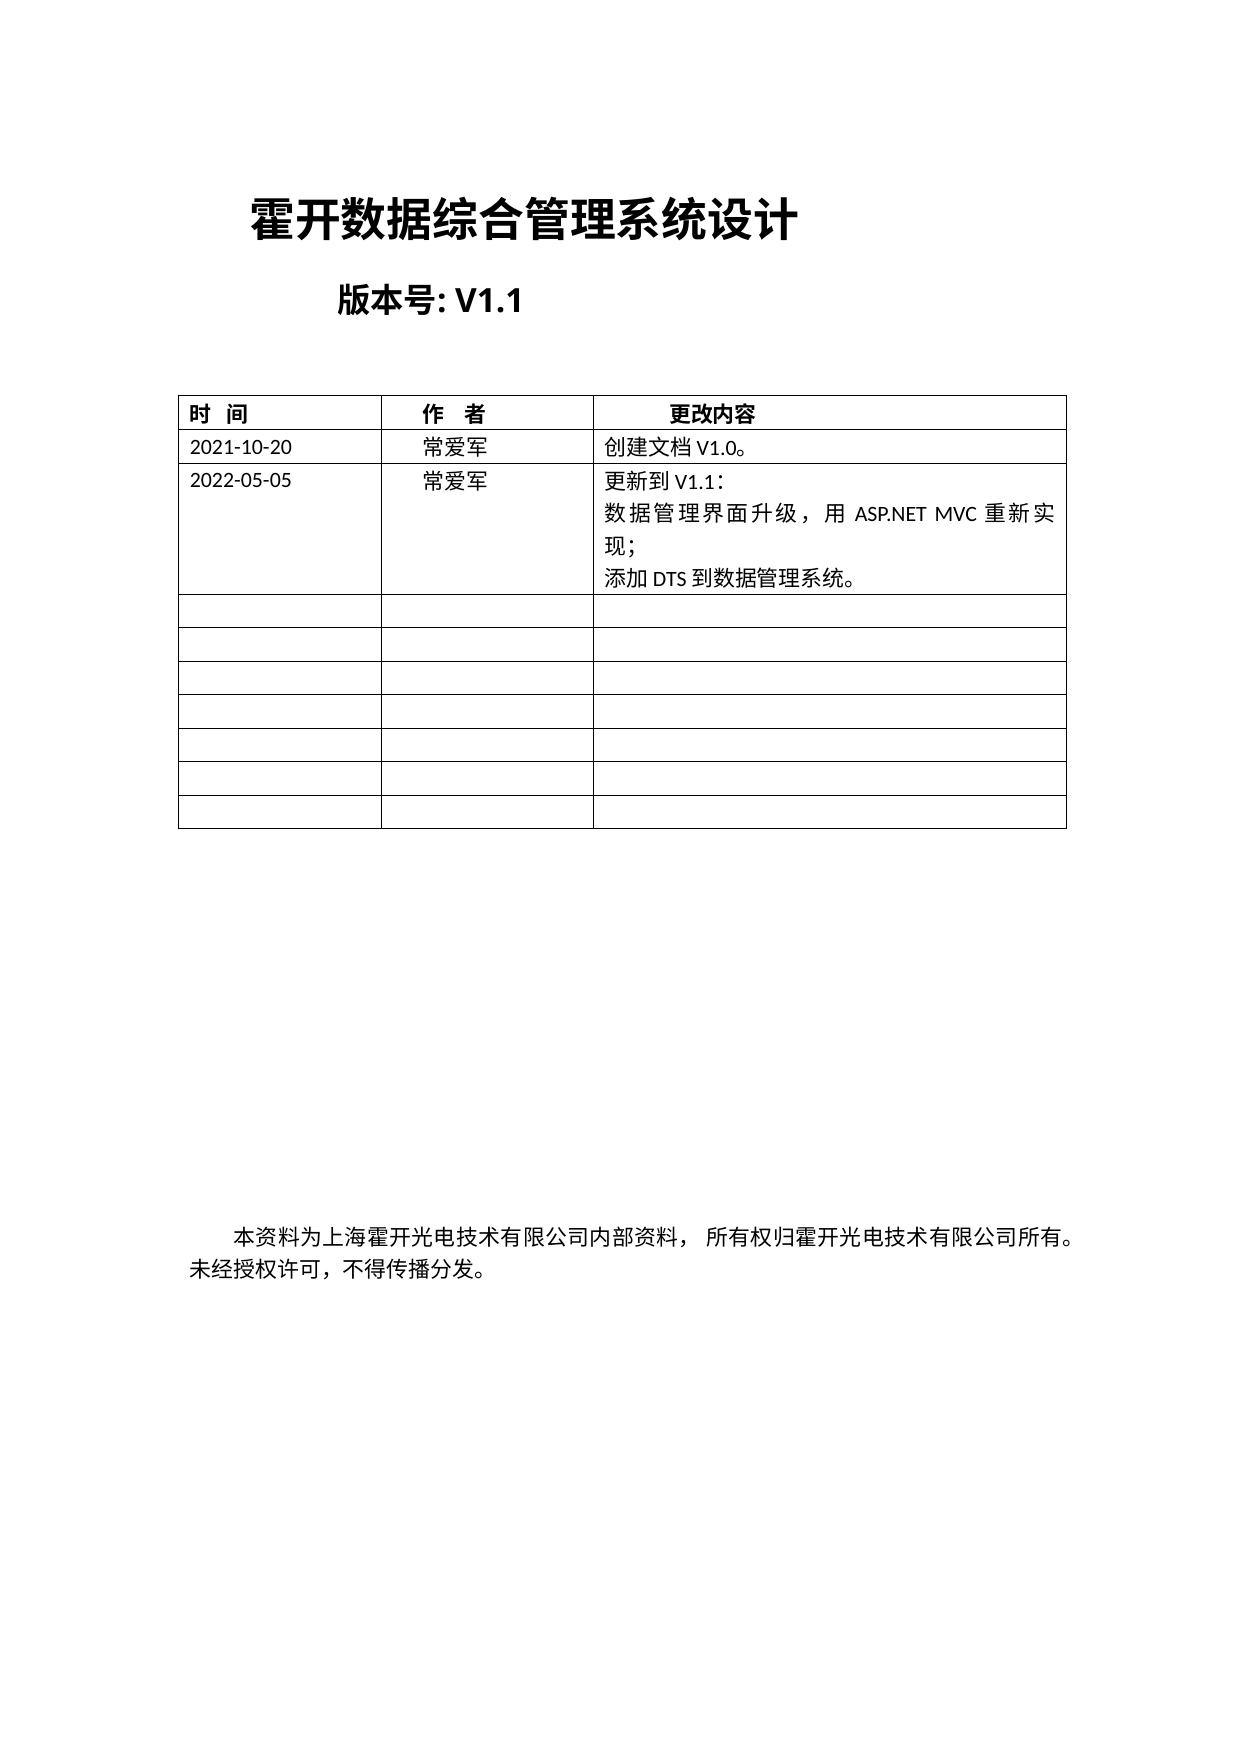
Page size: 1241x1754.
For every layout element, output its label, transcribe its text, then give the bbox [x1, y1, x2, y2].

table_cell [179, 595, 381, 627]
table_cell [594, 729, 1066, 761]
table_cell [594, 628, 1066, 661]
table_header 时 间 [179, 396, 381, 429]
text 霍开数据综合管理系统设计 [189, 168, 1087, 265]
table_header 更改内容 [594, 396, 1066, 429]
table_cell [382, 729, 593, 761]
table_cell [382, 762, 593, 795]
table_cell [179, 628, 381, 661]
table_cell 创建文档V1.0。 [594, 430, 1066, 462]
table_cell 2021-10-20 [179, 430, 381, 462]
table_cell [594, 695, 1066, 728]
table_cell [382, 595, 593, 627]
table_cell [179, 796, 381, 828]
table_cell 常爱军 [382, 430, 593, 462]
table_cell [382, 628, 593, 661]
table_cell [382, 796, 593, 828]
table_cell [594, 762, 1066, 795]
table_cell [594, 595, 1066, 627]
table_cell [179, 762, 381, 795]
table_cell 更新到V1.1： 数据管理界面升级，用ASP.NET MVC重新实现； 添加DTS到数据管理系统。 [594, 464, 1066, 593]
table_cell 2022-05-05 [179, 464, 381, 593]
table_cell [382, 695, 593, 728]
table_cell [594, 796, 1066, 828]
table_cell [382, 662, 593, 694]
table_cell 常爱军 [382, 464, 593, 593]
table_cell [179, 729, 381, 761]
table_cell [594, 662, 1066, 694]
table_header 作 者 [382, 396, 593, 429]
text 本资料为上海霍开光电技术有限公司内部资料， 所有权归霍开光电技术有限公司所有。未经授权许可，不得传播分发。 [189, 1219, 1087, 1284]
text 版本号: V1.1 [189, 265, 1087, 330]
table_cell [179, 662, 381, 694]
table_cell [179, 695, 381, 728]
